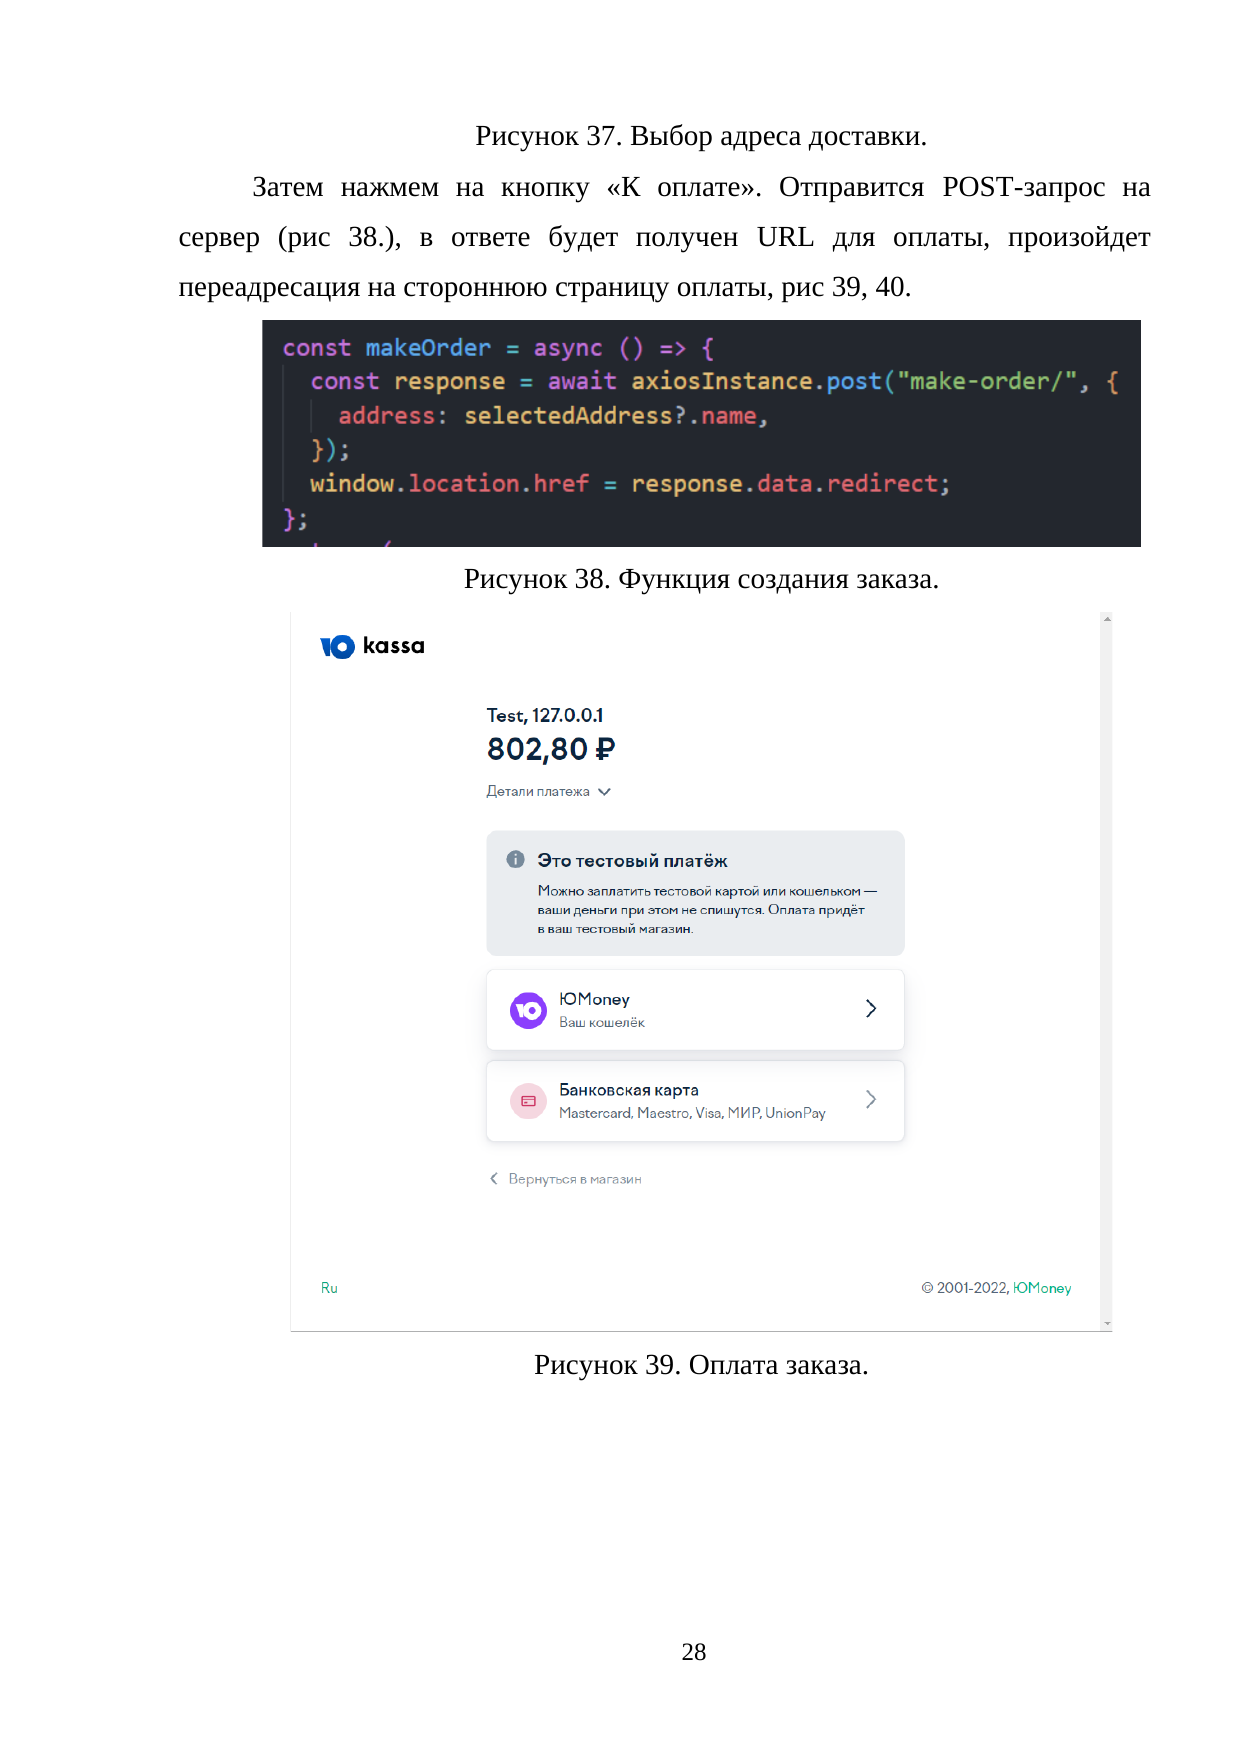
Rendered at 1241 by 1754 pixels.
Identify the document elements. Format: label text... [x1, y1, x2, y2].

picture [262, 320, 1141, 547]
text Рисунок 38. Функция создания заказа. [178, 561, 1151, 595]
text Рисунок 39. Оплата заказа. [178, 1347, 1151, 1380]
text Рисунок 37. Выбор адреса доставки. [178, 118, 1151, 152]
picture [290, 612, 1113, 1332]
text Затем нажмем на кнопку «К оплате». Отправится POST-запрос на сервер (рис 38.), в ответе будет получен URL для оплаты, произойдет переадресация на стороннюю страницу оплаты, рис 39, 40. [178, 169, 1151, 303]
